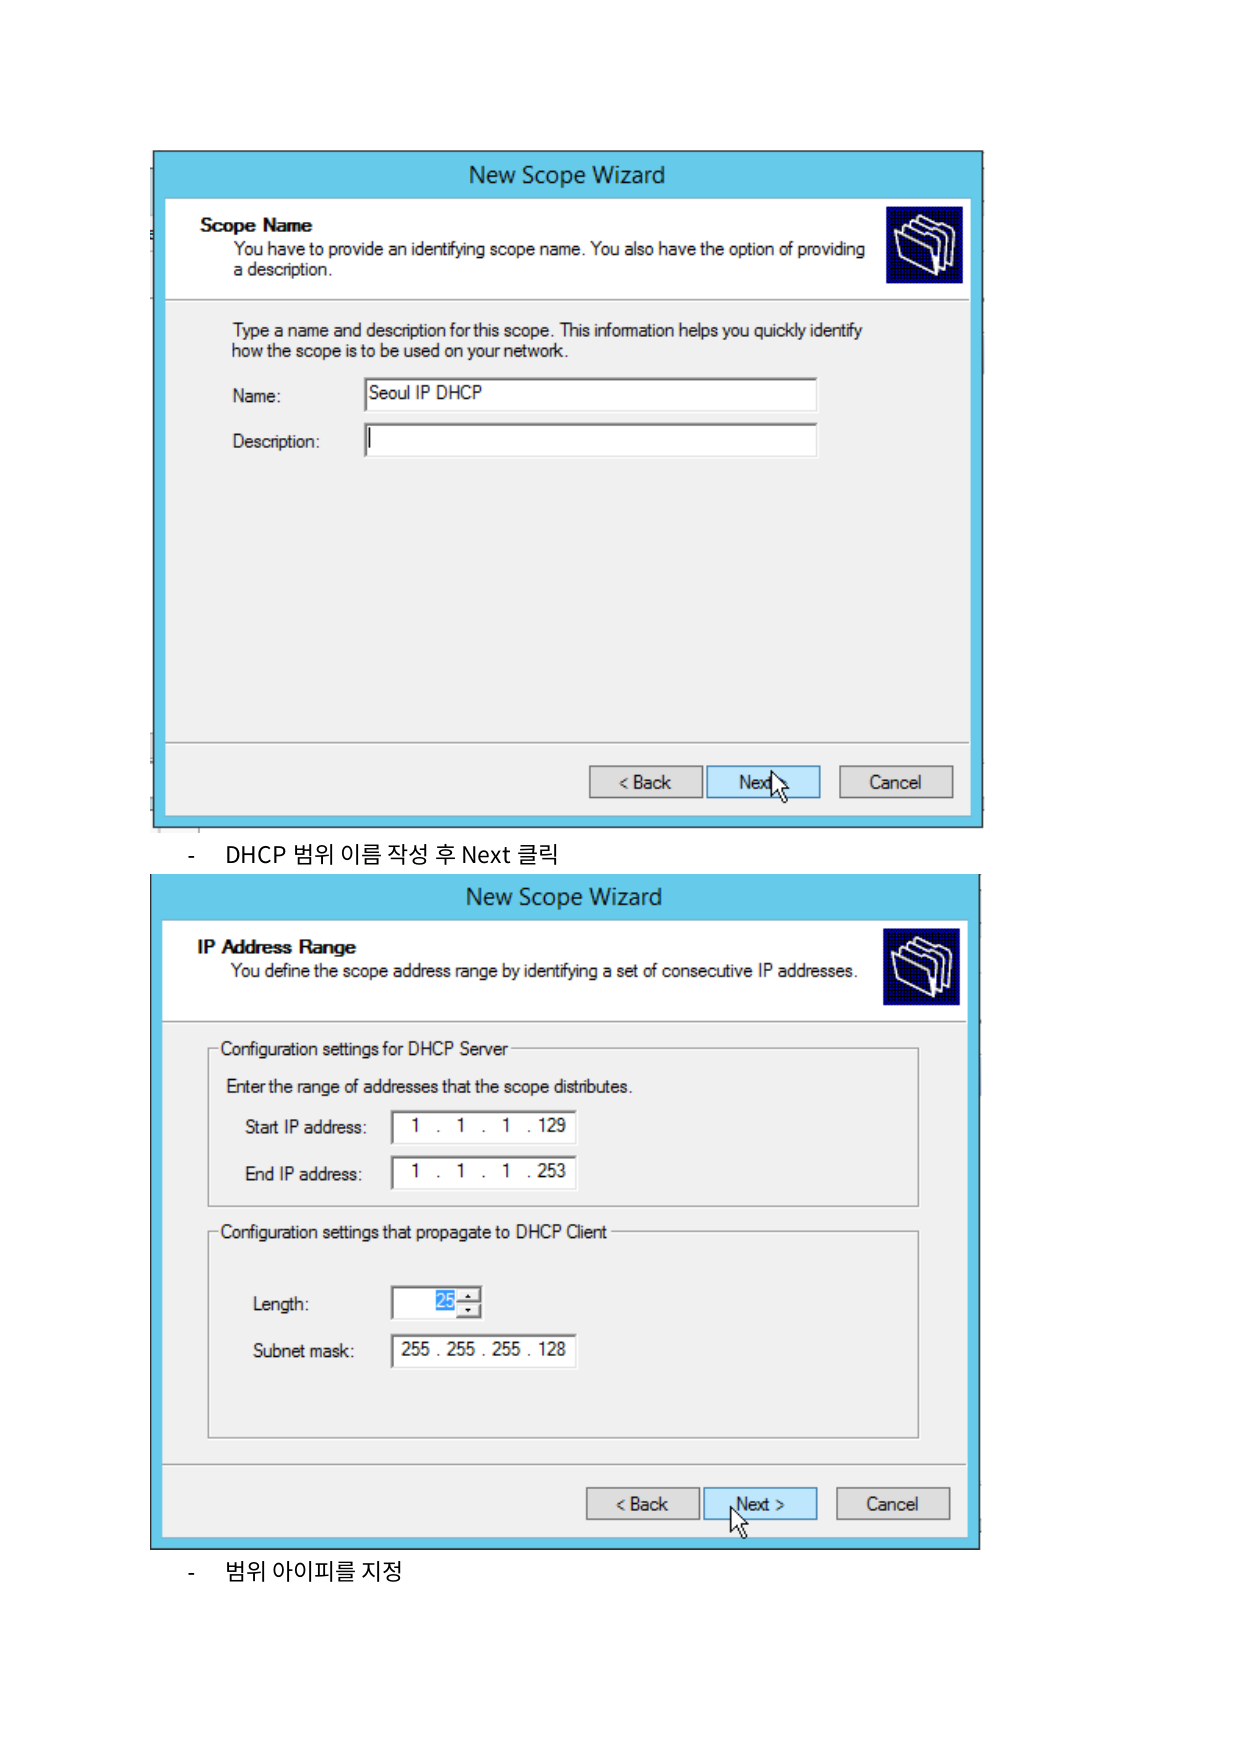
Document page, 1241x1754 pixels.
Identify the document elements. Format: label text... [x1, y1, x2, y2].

picture [150, 150, 985, 833]
list 범위 아이피를 지정 [187, 1554, 1090, 1587]
picture [150, 874, 982, 1550]
list DHCP 범위 이름 작성 후 Next 클릭 [187, 837, 1090, 870]
